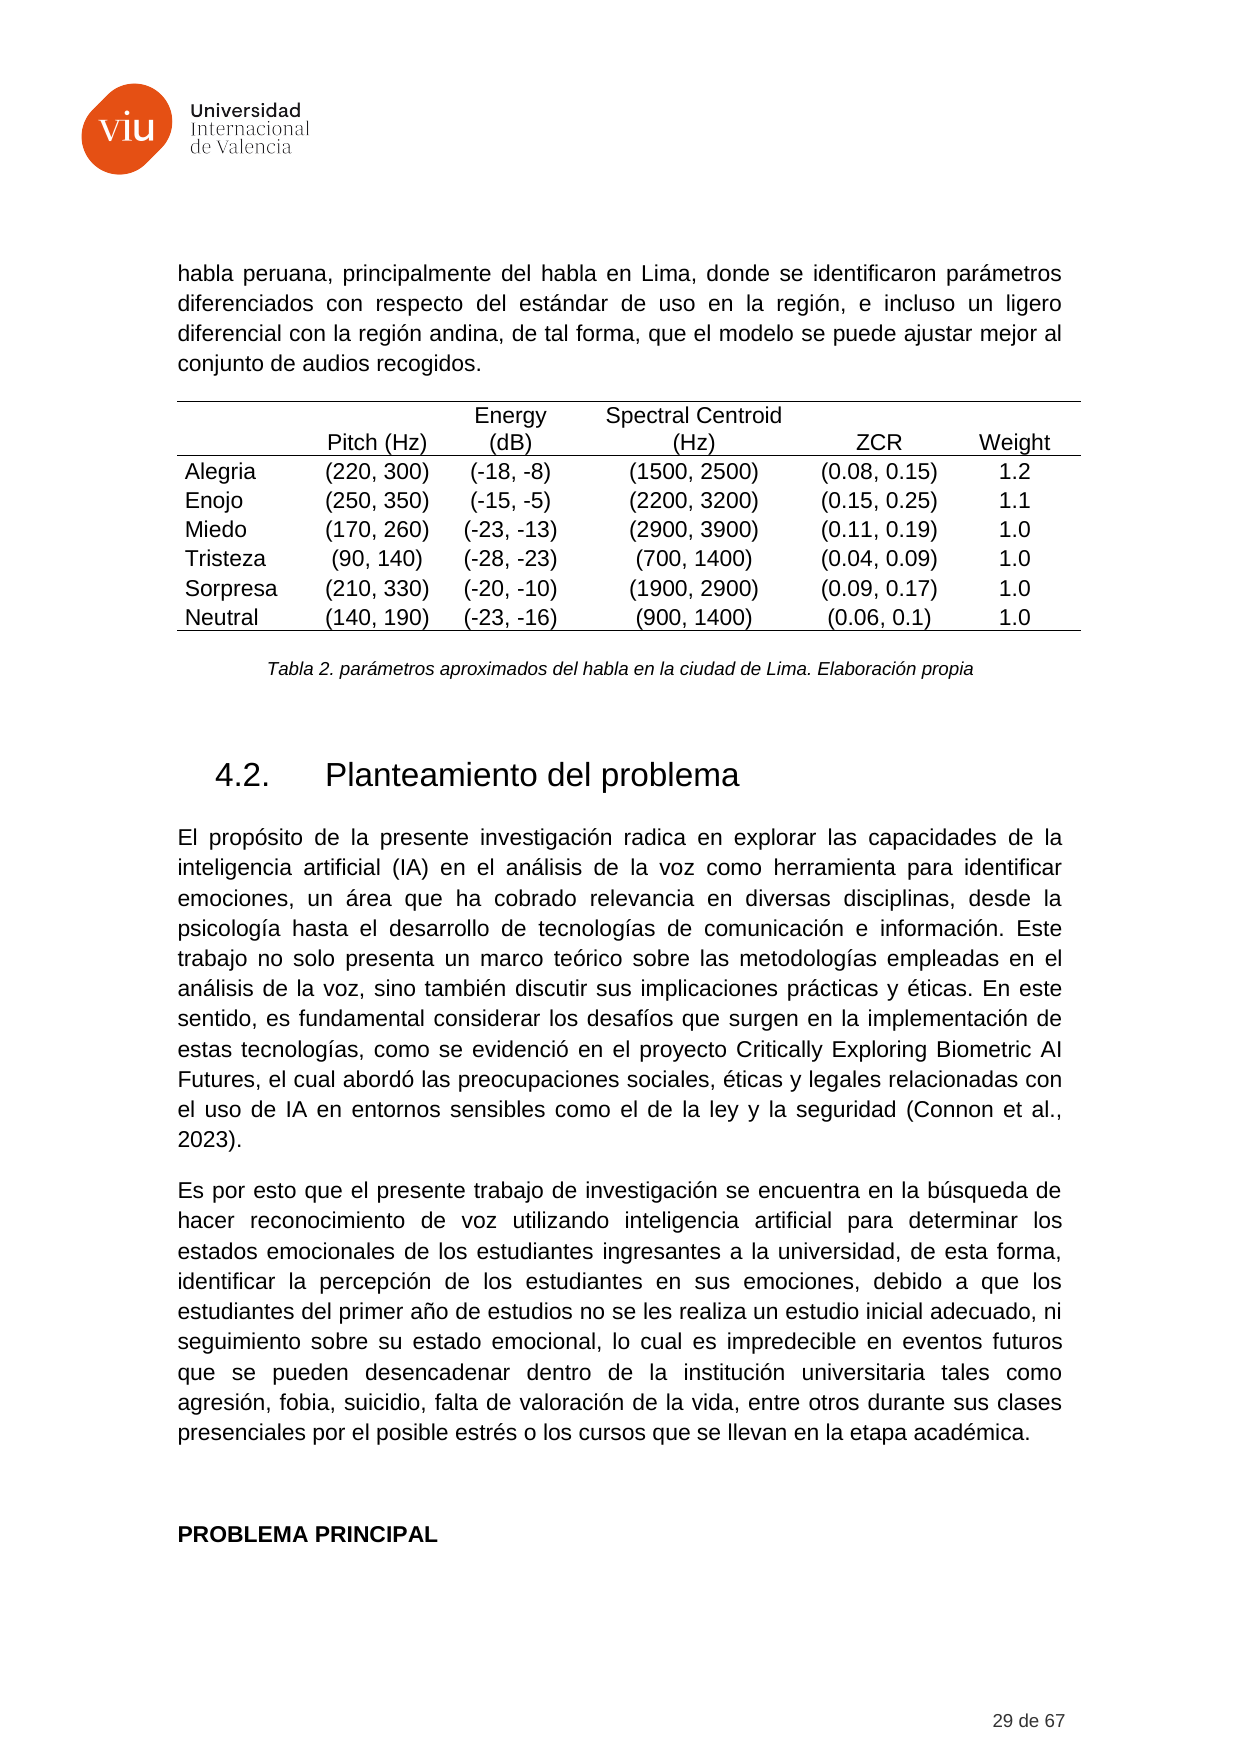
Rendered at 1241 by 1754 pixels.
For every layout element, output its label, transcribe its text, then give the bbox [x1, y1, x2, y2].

table_cell 1.0 [948, 543, 1081, 572]
table_cell (1900, 2900) [577, 572, 811, 601]
text El propósito de la presente investigación radica en explorar las capacidades de la inteligencia artificial (IA) en el análisis de la voz como herramienta para identificar emociones, un área que ha cobrado relevancia en diversas disciplinas, desde la psicología hasta el desarrollo de tecnologías de comunicación e información. Este trabajo no solo presenta un marco teórico sobre las metodologías empleadas en el análisis de la voz, sino también discutir sus implicaciones prácticas y éticas. En este sentido, es fundamental considerar los desafíos que surgen en la implementación de estas tecnologías, como se evidenció en el proyecto Critically Exploring Biometric AI Futures, el cual abordó las preocupaciones sociales, éticas y legales relacionadas con el uso de IA en entornos sensibles como el de la ley y la seguridad (Connon et al., 2023). [177, 824, 1063, 1153]
table_cell (220, 300) [311, 456, 444, 484]
table_cell 1.0 [948, 601, 1081, 630]
table_cell 1.2 [948, 456, 1081, 484]
table_cell (0.06, 0.1) [811, 601, 948, 630]
table_cell (0.15, 0.25) [811, 484, 948, 513]
table_cell (1500, 2500) [577, 456, 811, 484]
table_cell (0.08, 0.15) [811, 456, 948, 484]
table_cell Tristeza [177, 543, 311, 572]
table_cell (170, 260) [311, 513, 444, 542]
table_header Spectral Centroid (Hz) [577, 402, 811, 455]
picture [60, 62, 330, 197]
table_header [177, 402, 311, 455]
table_cell Enojo [177, 484, 311, 513]
table_header ZCR [811, 402, 948, 455]
table_cell (0.09, 0.17) [811, 572, 948, 601]
table_cell Miedo [177, 513, 311, 542]
table_cell (-18, -8) [444, 456, 577, 484]
table_cell (700, 1400) [577, 543, 811, 572]
table_cell (250, 350) [311, 484, 444, 513]
table_cell (-28, -23) [444, 543, 577, 572]
table_cell Alegria [177, 456, 311, 484]
table_cell Neutral [177, 601, 311, 630]
table_cell (-23, -13) [444, 513, 577, 542]
table_header Weight [948, 402, 1081, 455]
table_cell (0.04, 0.09) [811, 543, 948, 572]
table_cell (2200, 3200) [577, 484, 811, 513]
table_header Pitch (Hz) [311, 402, 444, 455]
table_cell (0.11, 0.19) [811, 513, 948, 542]
table_cell (140, 190) [311, 601, 444, 630]
table_cell Sorpresa [177, 572, 311, 601]
text Es por esto que el presente trabajo de investigación se encuentra en la búsqueda de hacer reconocimiento de voz utilizando inteligencia artificial para determinar los estados emocionales de los estudiantes ingresantes a la universidad, de esta forma, identificar la percepción de los estudiantes en sus emociones, debido a que los estudiantes del primer año de estudios no se les realiza un estudio inicial adecuado, ni seguimiento sobre su estado emocional, lo cual es impredecible en eventos futuros que se pueden desencadenar dentro de la institución universitaria tales como agresión, fobia, suicidio, falta de valoración de la vida, entre otros durante sus clases presenciales por el posible estrés o los cursos que se llevan en la etapa académica. [177, 1177, 1063, 1445]
table_cell (2900, 3900) [577, 513, 811, 542]
table_cell 1.0 [948, 513, 1081, 542]
table_cell (-23, -16) [444, 601, 577, 630]
subtitle Planteamiento del problema [215, 755, 1063, 793]
table_cell (900, 1400) [577, 601, 811, 630]
text PROBLEMA PRINCIPAL [177, 1521, 1063, 1547]
table_cell 1.0 [948, 572, 1081, 601]
table_cell 1.1 [948, 484, 1081, 513]
table_cell (-20, -10) [444, 572, 577, 601]
table_cell (90, 140) [311, 543, 444, 572]
table_cell (-15, -5) [444, 484, 577, 513]
table_header Energy (dB) [444, 402, 577, 455]
text Tabla 2. parámetros aproximados del habla en la ciudad de Lima. Elaboración propia [177, 657, 1063, 679]
table_cell (210, 330) [311, 572, 444, 601]
